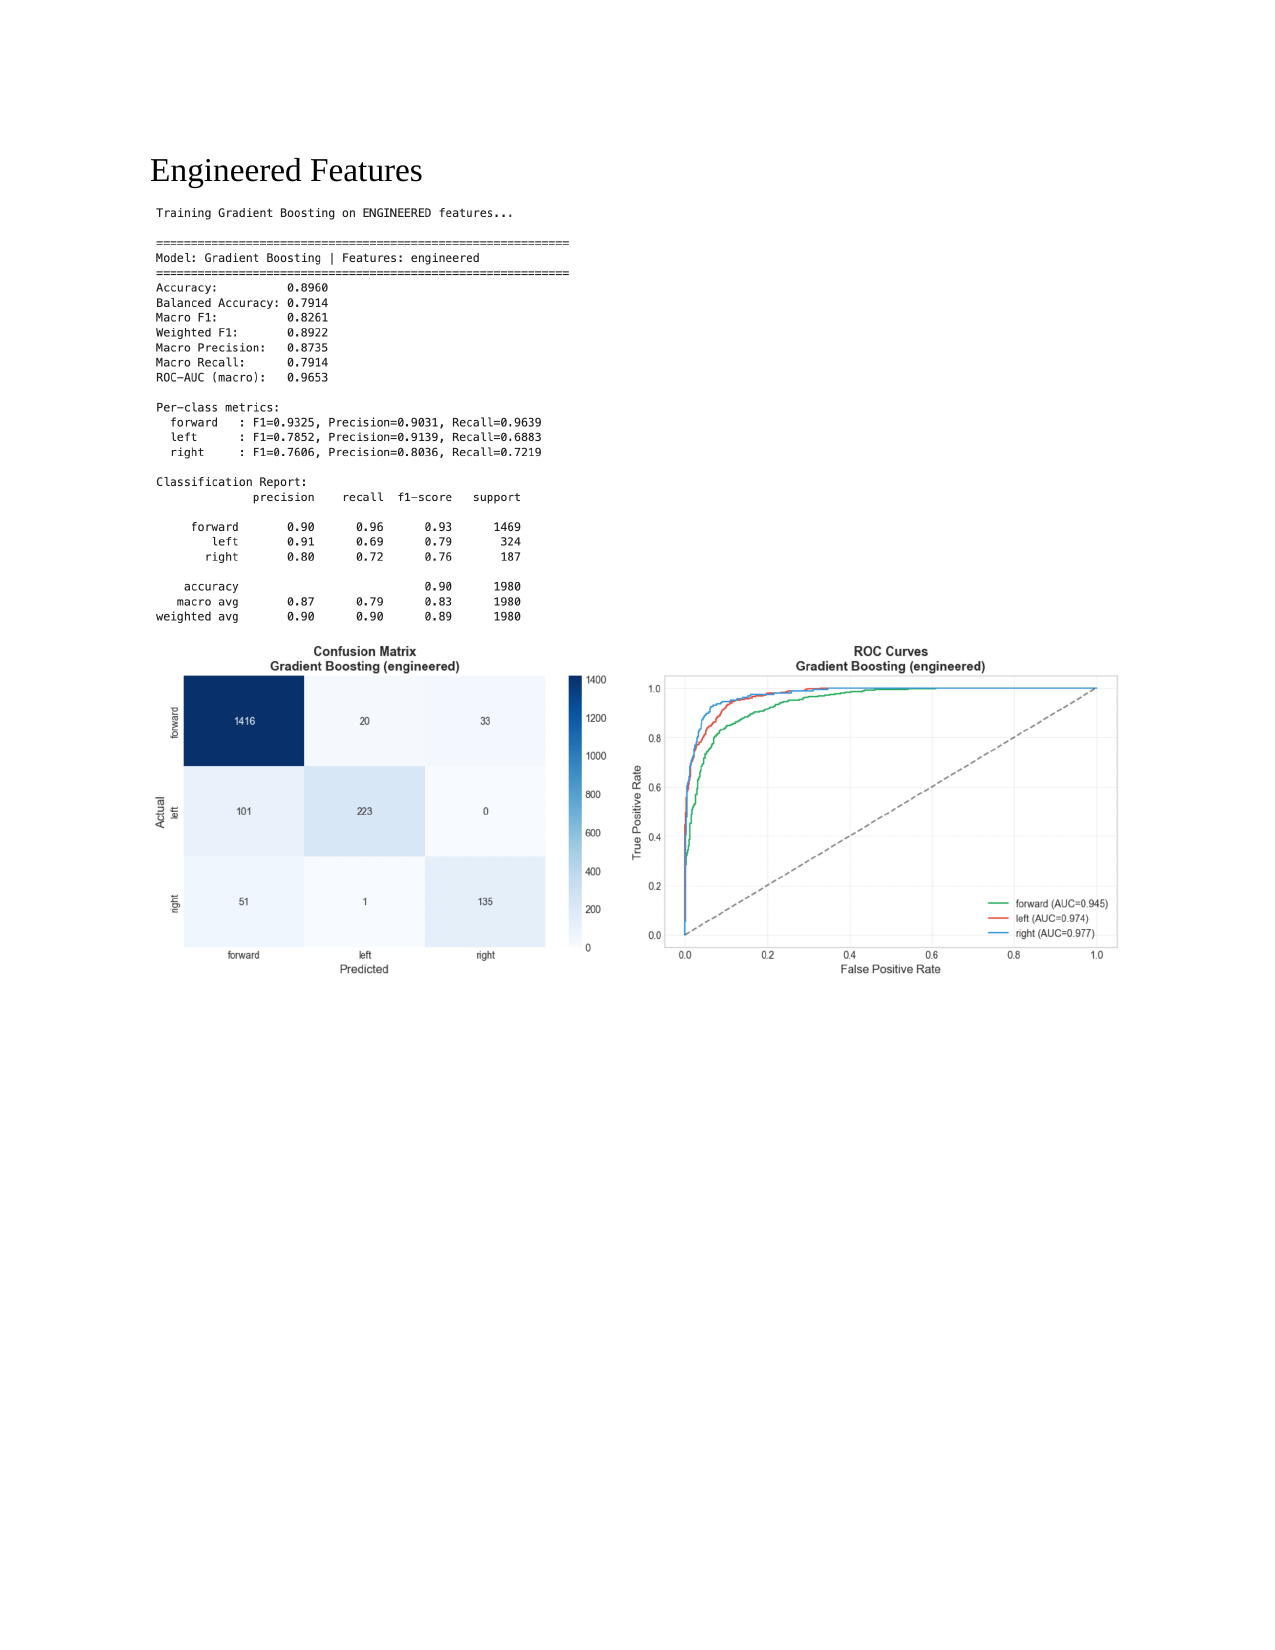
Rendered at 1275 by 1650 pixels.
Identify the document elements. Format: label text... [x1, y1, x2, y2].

subtitle Engineered Features [150, 150, 1125, 188]
picture [150, 202, 1125, 1004]
